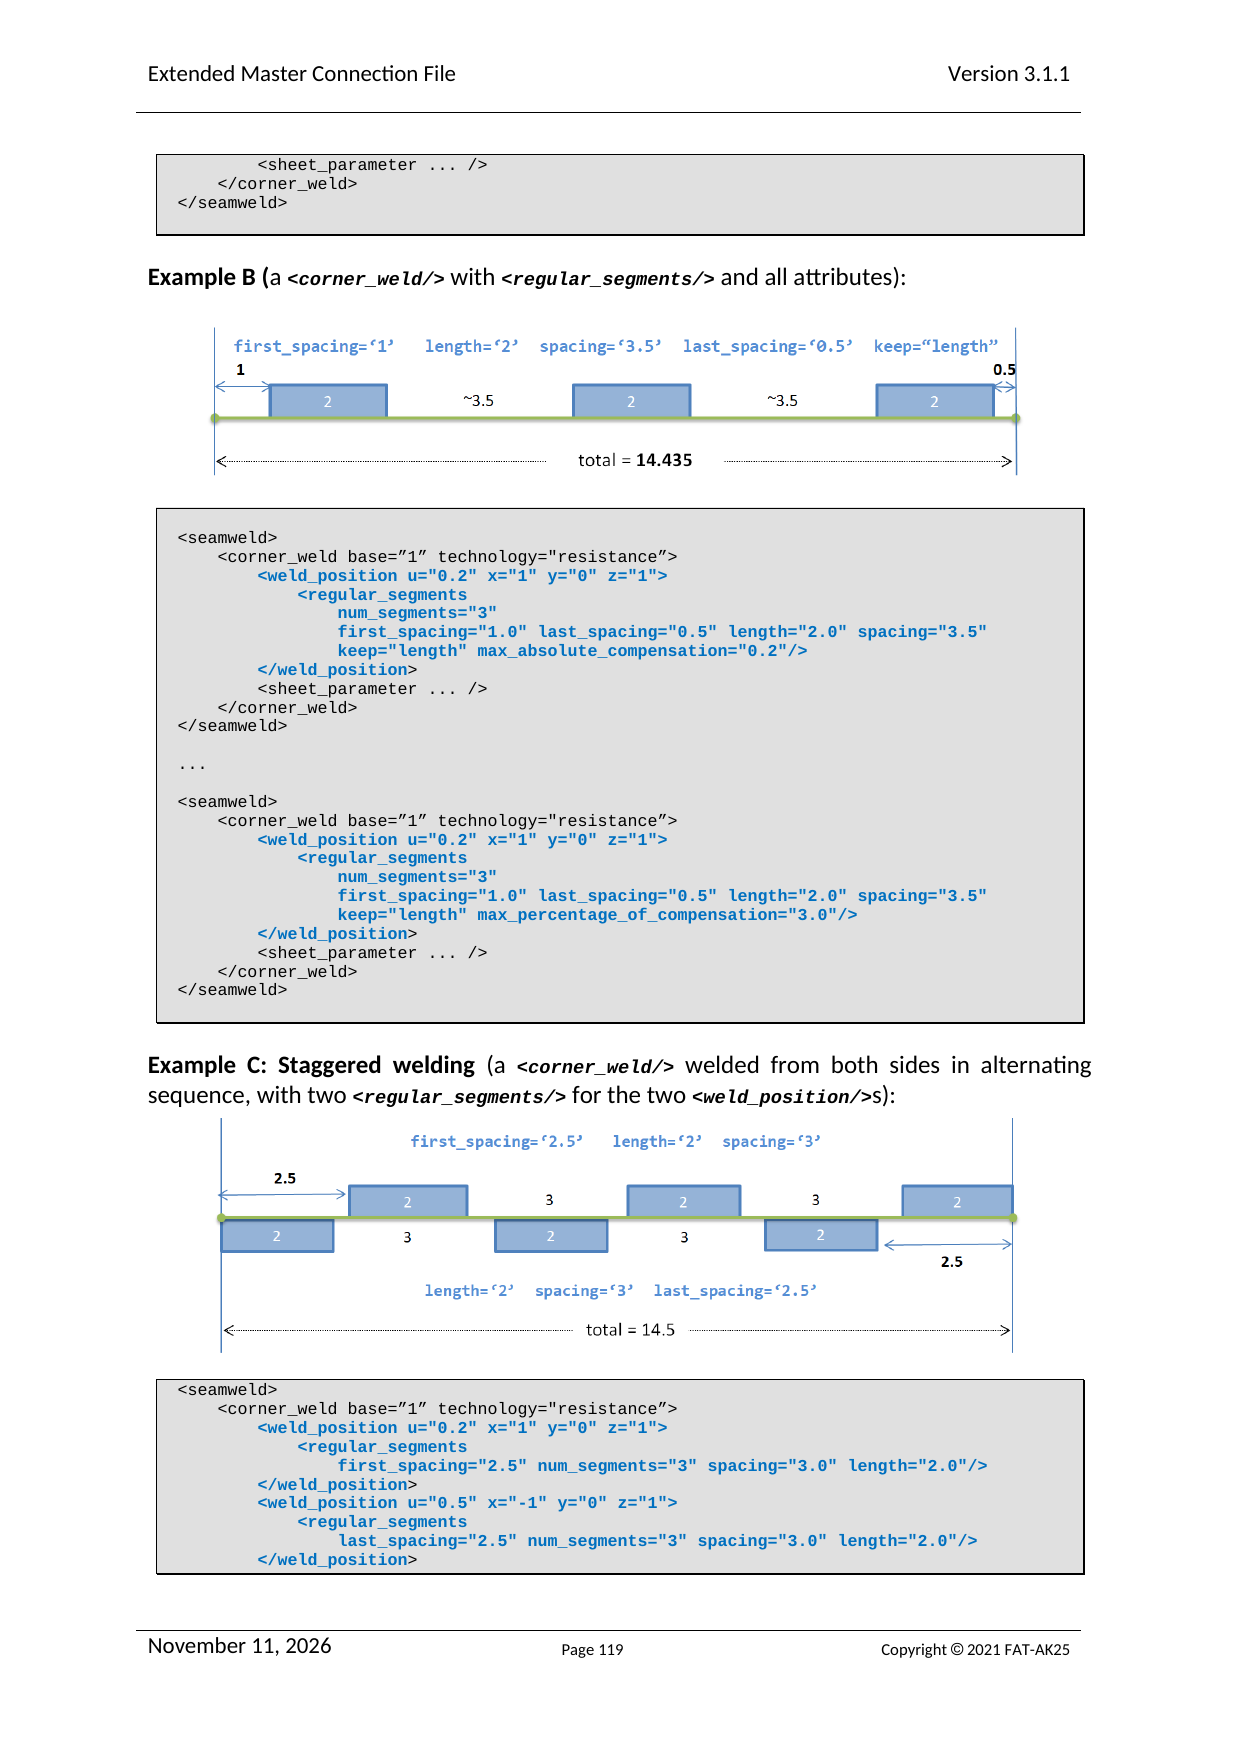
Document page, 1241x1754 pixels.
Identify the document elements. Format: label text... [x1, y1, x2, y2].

text <sheet_parameter ... /> [157, 941, 1083, 960]
text ... [157, 753, 1083, 771]
text </corner_weld> [157, 960, 1083, 979]
text <corner_weld base=”1” technology="resistance”> [157, 809, 1083, 828]
text <seamweld> [157, 790, 1083, 809]
text Example B (a <corner_weld/> with <regular_segments/> and all attributes): [148, 261, 1092, 292]
text Example C: Staggered welding (a <corner_weld/> welded from both sides in alternating sequence, with two <regular_segments/> for the two <weld_position/>s): [148, 1049, 1092, 1110]
text keep="length" max_absolute_compensation="0.2"/> [157, 639, 1083, 658]
text first_spacing="2.5" num_segments="3" spacing="3.0" length="2.0"/> [157, 1454, 1083, 1473]
text <regular_segments [157, 583, 1083, 602]
text <regular_segments [157, 1511, 1083, 1529]
text keep="length" max_percentage_of_compensation="3.0"/> [157, 903, 1083, 922]
text num_segments="3" [157, 602, 1083, 621]
text </weld_position> [157, 658, 1083, 677]
text </weld_position> [157, 922, 1083, 941]
text <seamweld> [157, 526, 1083, 545]
text first_spacing="1.0" last_spacing="0.5" length="2.0" spacing="3.5" [157, 621, 1083, 639]
text <weld_position u="0.5" x="-1" y="0" z="1"> [157, 1492, 1083, 1511]
text </seamweld> [157, 979, 1083, 998]
text <corner_weld base=”1” technology="resistance”> [157, 1397, 1083, 1416]
text last_spacing="2.5" num_segments="3" spacing="3.0" length="2.0"/> [157, 1529, 1083, 1548]
text <regular_segments [157, 1435, 1083, 1454]
text <weld_position u="0.2" x="1" y="0" z="1"> [157, 1416, 1083, 1435]
text </seamweld> [157, 191, 1083, 210]
text <sheet_parameter ... /> [157, 677, 1083, 696]
text first_spacing="1.0" last_spacing="0.5" length="2.0" spacing="3.5" [157, 884, 1083, 903]
text <sheet_parameter ... /> [157, 155, 1083, 172]
text <weld_position u="0.2" x="1" y="0" z="1"> [157, 828, 1083, 847]
picture [147, 1110, 1093, 1354]
text <weld_position u="0.2" x="1" y="0" z="1"> [157, 564, 1083, 583]
text <seamweld> [157, 1380, 1083, 1397]
text num_segments="3" [157, 866, 1083, 884]
text </corner_weld> [157, 696, 1083, 715]
text <regular_segments [157, 847, 1083, 866]
text </corner_weld> [157, 172, 1083, 191]
text <corner_weld base=”1” technology="resistance”> [157, 545, 1083, 564]
text </weld_position> [157, 1473, 1083, 1492]
picture [147, 316, 1093, 483]
text </seamweld> [157, 715, 1083, 734]
text </weld_position> [157, 1548, 1083, 1573]
